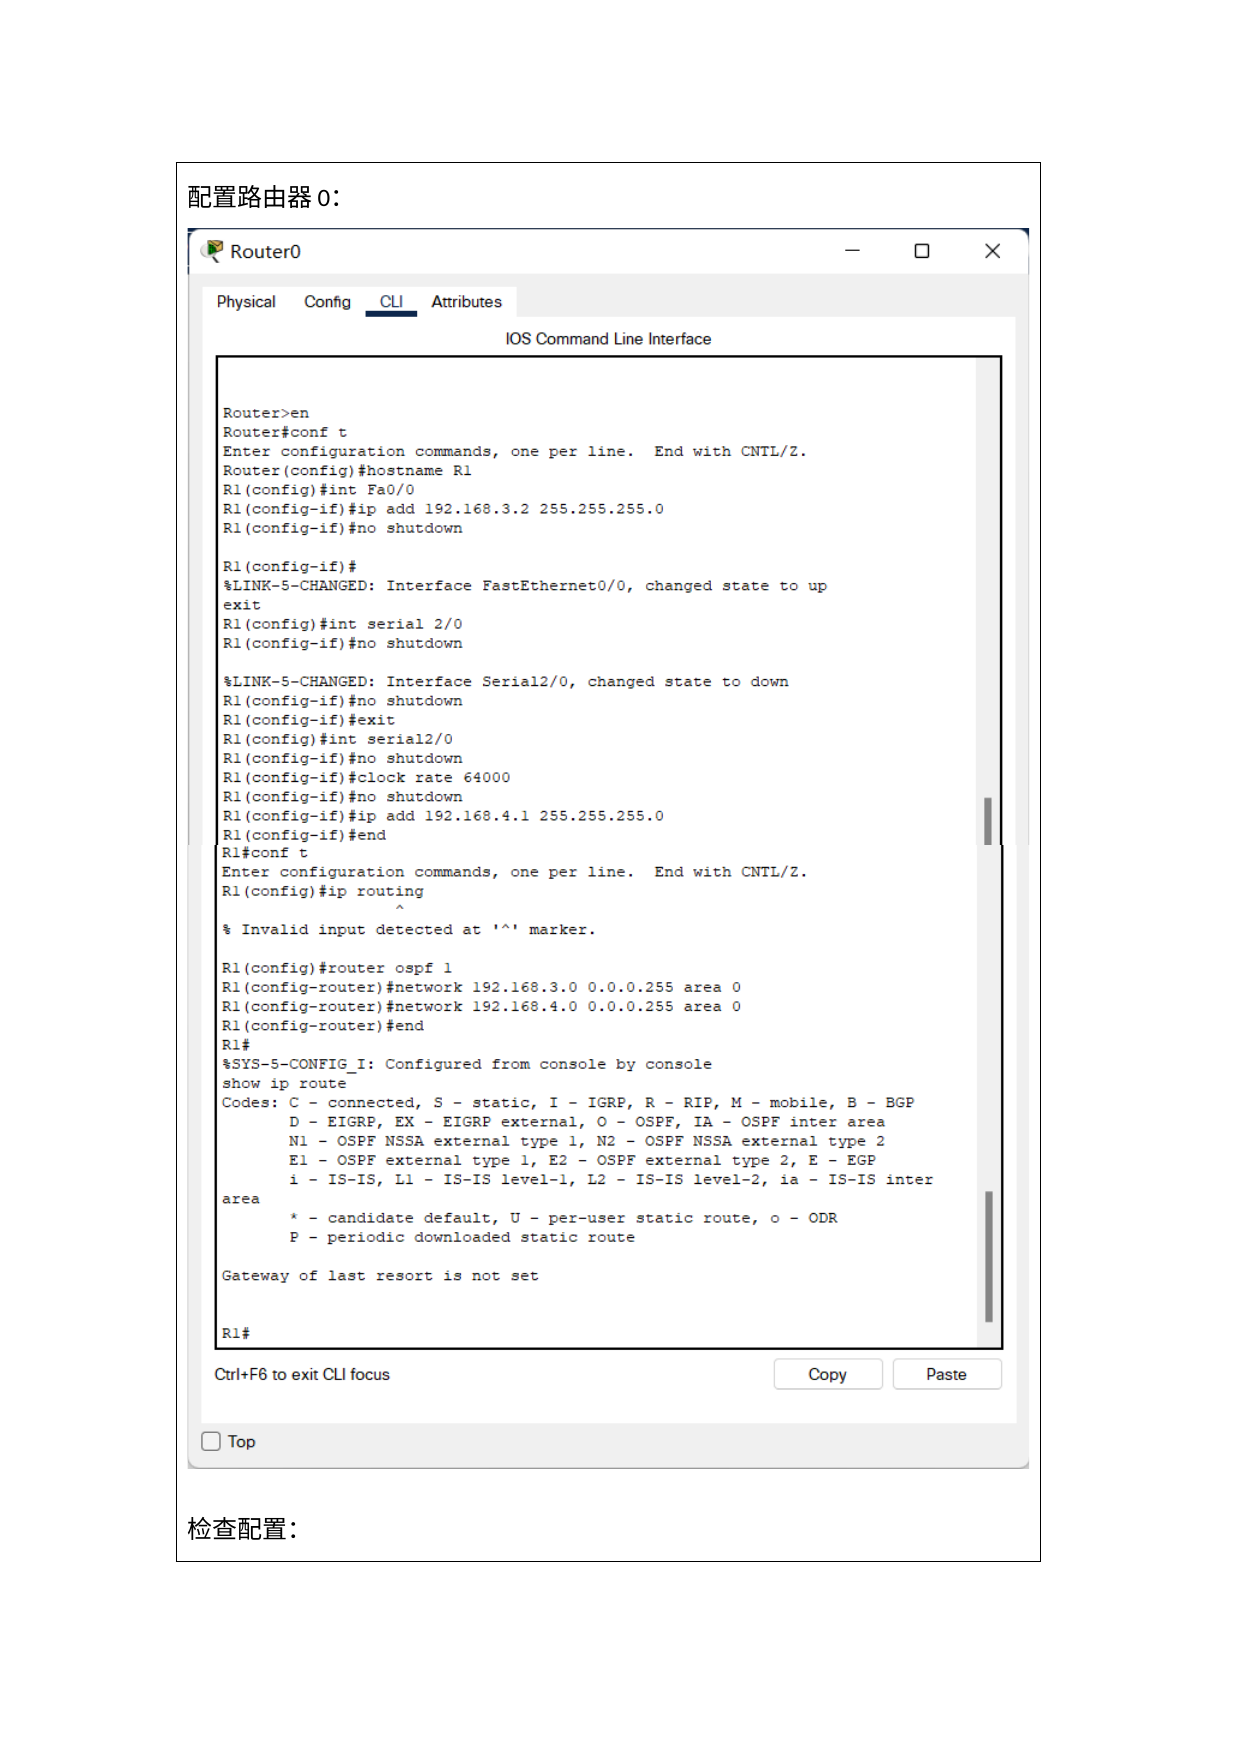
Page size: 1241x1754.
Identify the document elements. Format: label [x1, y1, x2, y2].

picture [187, 228, 1030, 1469]
table_cell [177, 163, 1040, 1561]
